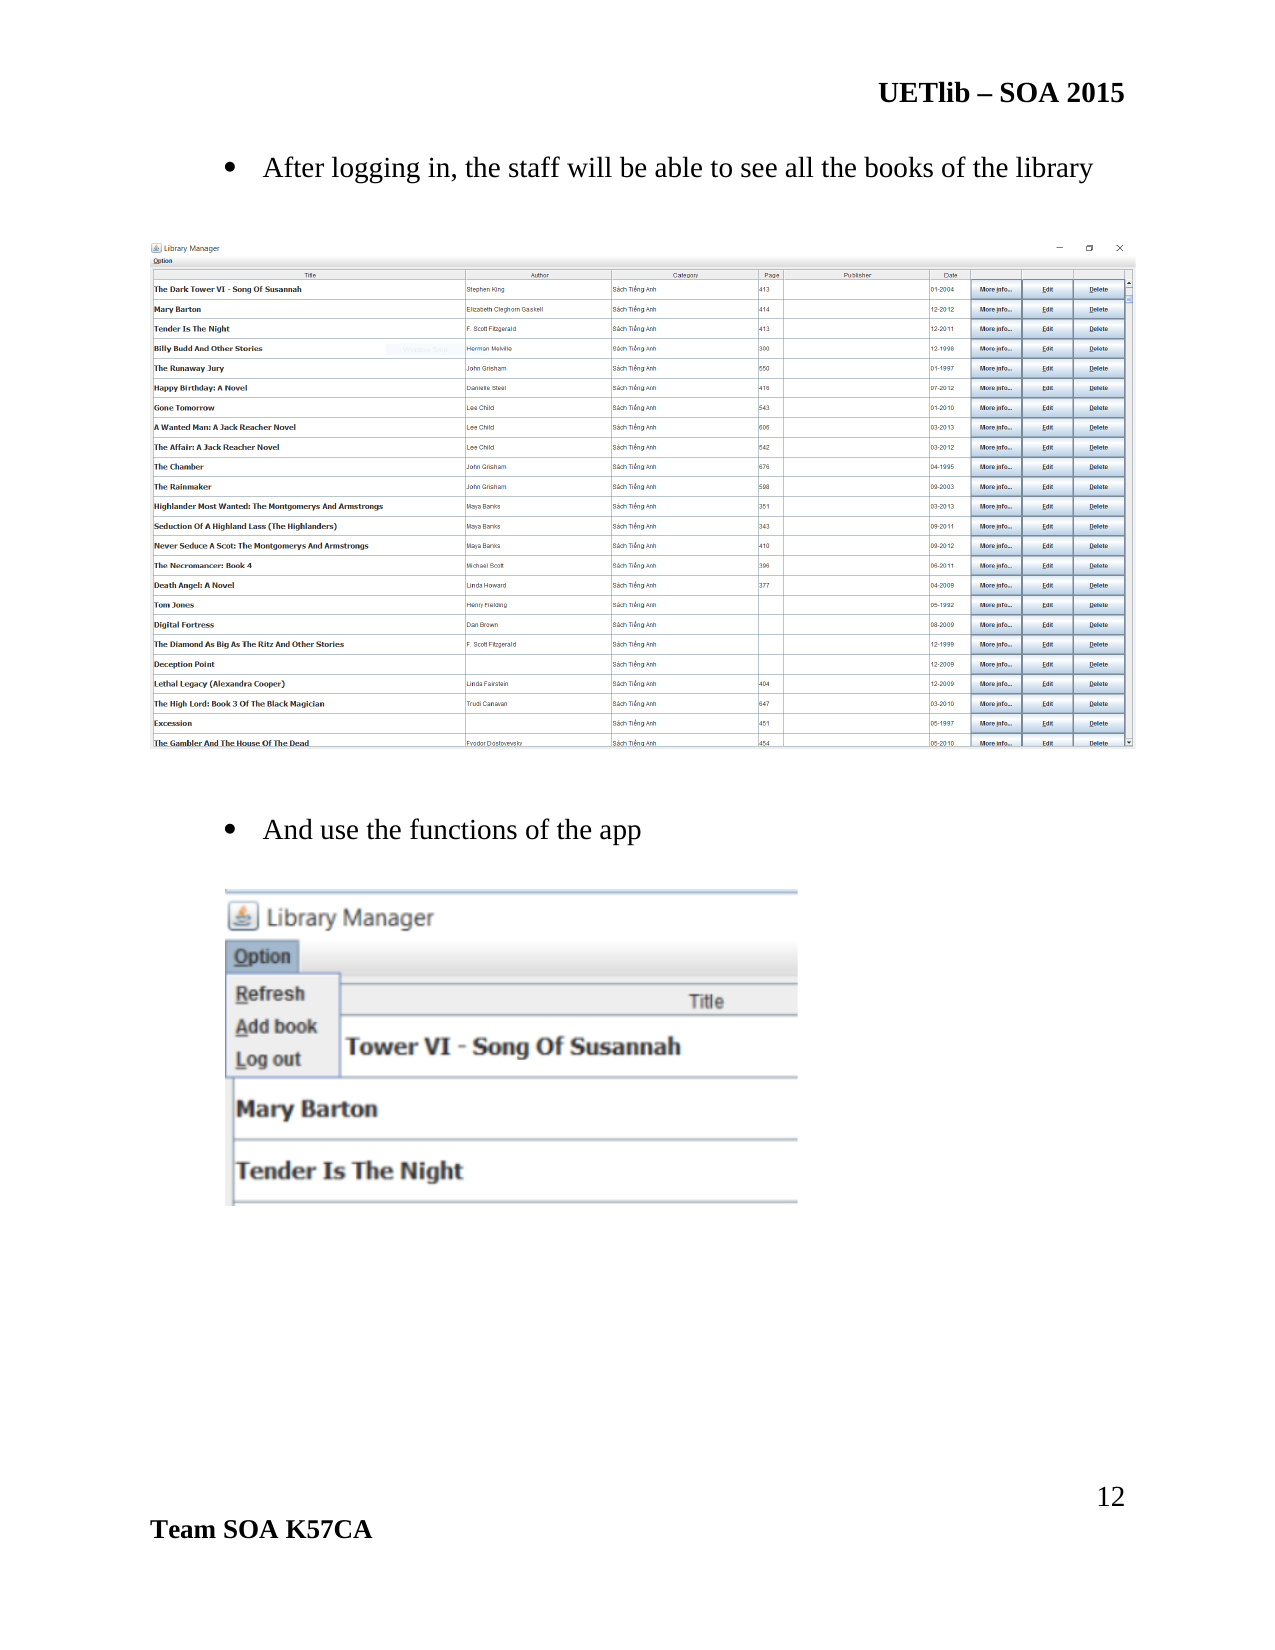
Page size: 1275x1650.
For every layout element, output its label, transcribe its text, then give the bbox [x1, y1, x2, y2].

list And use the functions of the app [225, 812, 1125, 846]
picture [150, 241, 1136, 749]
list After logging in, the staff will be able to see all the books of the library [225, 150, 1125, 184]
picture [225, 889, 798, 1206]
